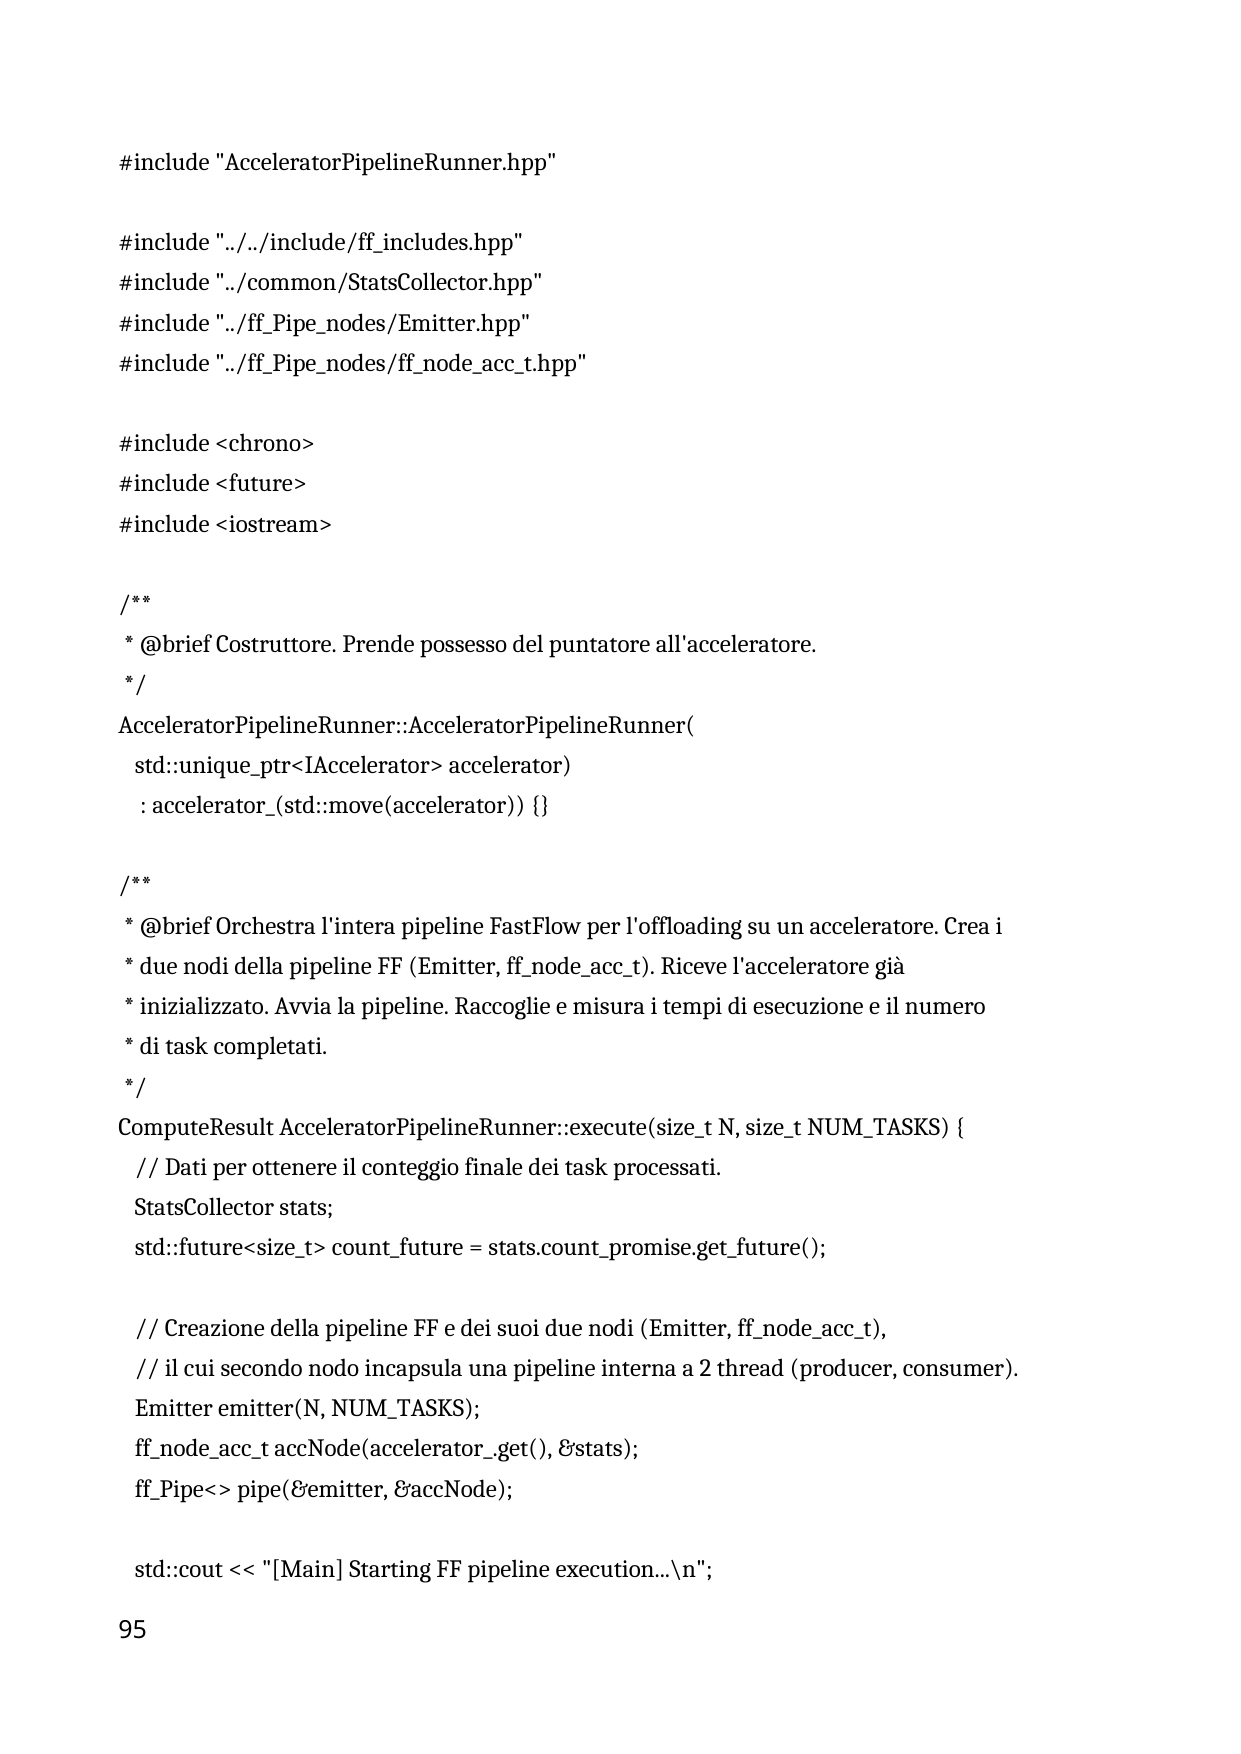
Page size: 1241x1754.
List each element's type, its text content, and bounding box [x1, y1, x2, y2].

text // Dati per ottenere il conteggio finale dei task processati. [118, 1153, 1122, 1182]
text #include <chrono> [118, 429, 1122, 458]
text */ [118, 1072, 1122, 1101]
text #include "../ff_Pipe_nodes/Emitter.hpp" [118, 308, 1122, 337]
text ComputeResult AcceleratorPipelineRunner::execute(size_t N, size_t NUM_TASKS) { [118, 1113, 1122, 1141]
text * due nodi della pipeline FF (Emitter, ff_node_acc_t). Riceve l'acceleratore già [118, 952, 1122, 981]
text // il cui secondo nodo incapsula una pipeline interna a 2 thread (producer, consumer). [118, 1354, 1122, 1383]
text Emitter emitter(N, NUM_TASKS); [118, 1394, 1122, 1423]
text */ [118, 670, 1122, 699]
text #include "AcceleratorPipelineRunner.hpp" [118, 148, 1122, 176]
text StatsCollector stats; [118, 1193, 1122, 1222]
text ff_node_acc_t accNode(accelerator_.get(), &stats); [118, 1434, 1122, 1463]
text #include "../common/StatsCollector.hpp" [118, 268, 1122, 297]
text /** [118, 590, 1122, 619]
text * inizializzato. Avvia la pipeline. Raccoglie e misura i tempi di esecuzione e il numero [118, 992, 1122, 1021]
text /** [118, 871, 1122, 900]
text ff_Pipe<> pipe(&emitter, &accNode); [118, 1474, 1122, 1503]
text #include <future> [118, 469, 1122, 498]
text : accelerator_(std::move(accelerator)) {} [118, 791, 1122, 820]
text #include "../ff_Pipe_nodes/ff_node_acc_t.hpp" [118, 349, 1122, 377]
text std::future<size_t> count_future = stats.count_promise.get_future(); [118, 1233, 1122, 1262]
text std::cout << "[Main] Starting FF pipeline execution...\n"; [118, 1555, 1122, 1584]
text #include "../../include/ff_includes.hpp" [118, 228, 1122, 257]
text * di task completati. [118, 1032, 1122, 1061]
text AcceleratorPipelineRunner::AcceleratorPipelineRunner( [118, 711, 1122, 739]
text std::unique_ptr<IAccelerator> accelerator) [118, 751, 1122, 779]
text #include <iostream> [118, 509, 1122, 538]
text // Creazione della pipeline FF e dei suoi due nodi (Emitter, ff_node_acc_t), [118, 1314, 1122, 1342]
text * @brief Orchestra l'intera pipeline FastFlow per l'offloading su un acceleratore. Crea i [118, 912, 1122, 940]
text * @brief Costruttore. Prende possesso del puntatore all'acceleratore. [118, 630, 1122, 659]
